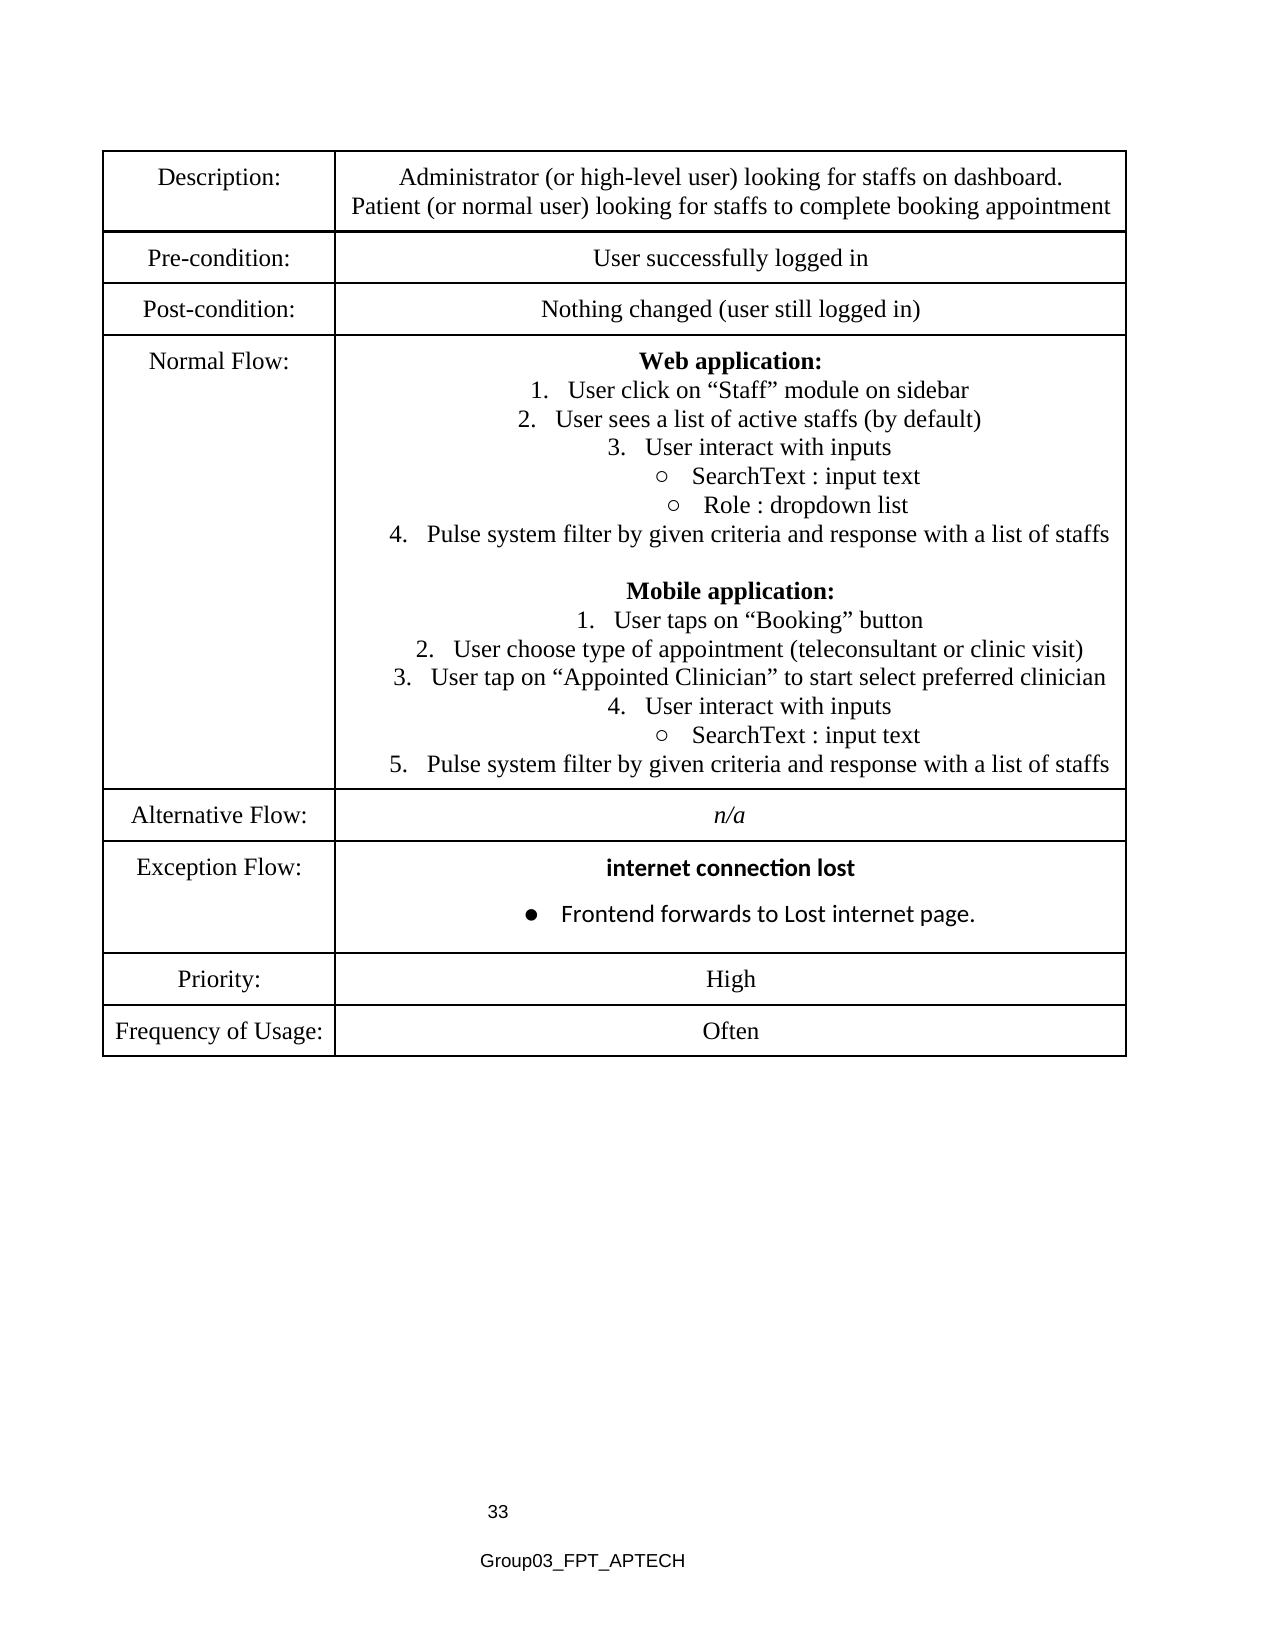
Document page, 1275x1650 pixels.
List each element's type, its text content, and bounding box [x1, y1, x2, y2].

table_cell Alternative Flow: [104, 790, 334, 839]
table_cell n/a [336, 790, 1125, 839]
table_cell Normal Flow: [104, 336, 334, 788]
table_cell Web application: User click on “Staff” module on sidebar User sees a list of active staffs (by default) User interact with inputs SearchText : input text Role : dropdown list Pulse system filter by given criteria and response with a list of staffs Mobile application: User taps on “Booking” button User choose type of appointment (teleconsultant or clinic visit) User tap on “Appointed Clinician” to start select preferred clinician User interact with inputs SearchText : input text Pulse system filter by given criteria and response with a list of staffs [336, 336, 1125, 788]
table_cell Nothing changed (user still logged in) [336, 284, 1125, 334]
table_cell Often [336, 1006, 1125, 1055]
table_cell Pre-condition: [104, 233, 334, 282]
table_cell Administrator (or high-level user) looking for staffs on dashboard. Patient (or normal user) looking for staffs to complete booking appointment [336, 152, 1125, 230]
table_cell Frequency of Usage: [104, 1006, 334, 1055]
table_cell User successfully logged in [336, 233, 1125, 282]
table_cell High [336, 954, 1125, 1003]
table_cell Post-condition: [104, 284, 334, 334]
table_cell Exception Flow: [104, 842, 334, 952]
table_cell Description: [104, 152, 334, 230]
table_cell Priority: [104, 954, 334, 1003]
table_cell internet connection lost Frontend forwards to Lost internet page. [336, 842, 1125, 952]
